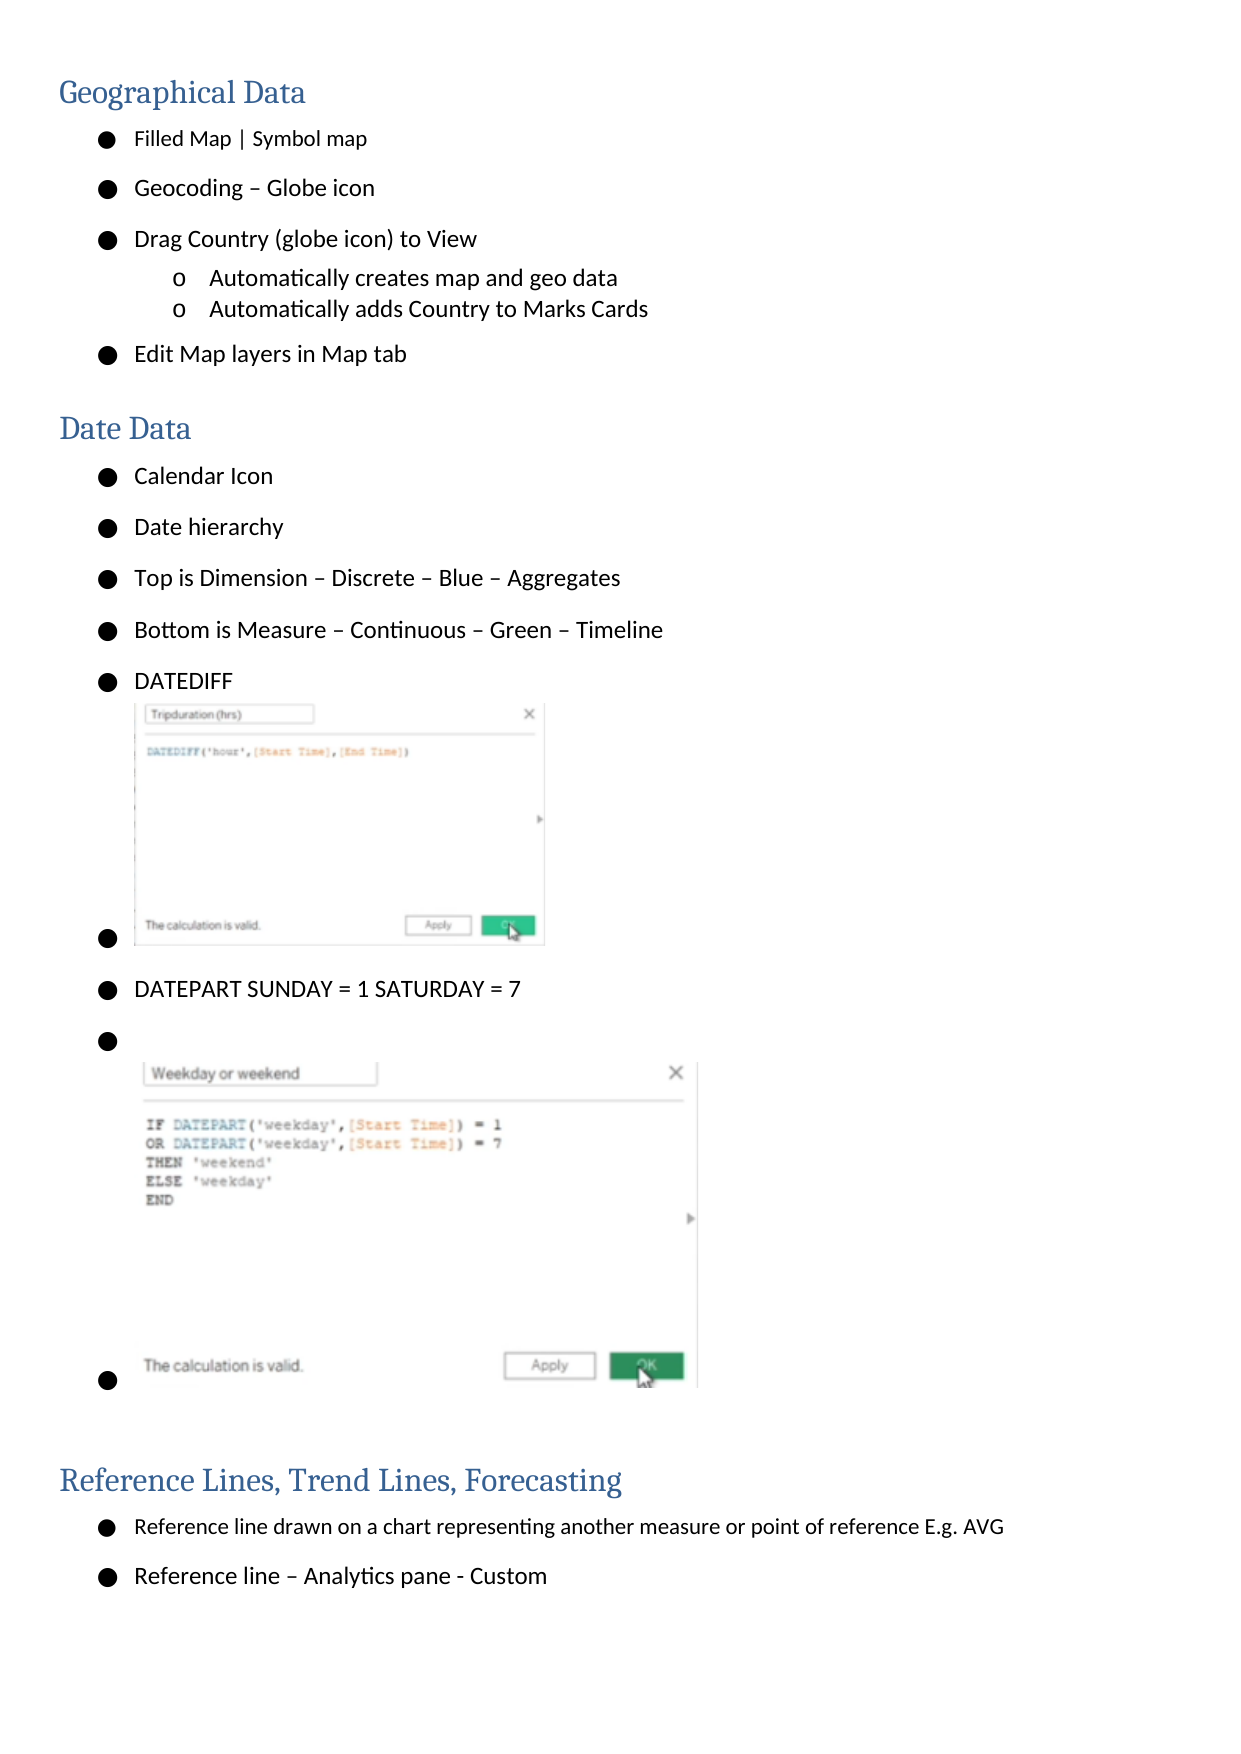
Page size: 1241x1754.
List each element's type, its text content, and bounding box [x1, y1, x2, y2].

list DATEDIFF [97, 652, 1167, 704]
subtitle Geographical Data [59, 74, 1167, 112]
subtitle Date Data [59, 409, 1167, 447]
list Reference line – Analytics pane - Custom [97, 1547, 1167, 1598]
subtitle Reference Lines, Trend Lines, Forecasting [59, 1462, 1167, 1500]
picture [134, 1062, 699, 1388]
list Top is Dimension – Discrete – Blue – Aggregates [97, 550, 1167, 601]
list Automatically creates map and geo data [172, 262, 1167, 293]
list Calendar Icon [97, 447, 1167, 499]
list Geocoding – Globe icon [97, 159, 1167, 210]
list Date hierarchy [97, 499, 1167, 550]
list Edit Map layers in Map tab [97, 325, 1167, 376]
list Drag Country (globe icon) to View [97, 210, 1167, 262]
list DATEPART SUNDAY = 1 SATURDAY = 7 [97, 960, 1167, 1011]
list Reference line drawn on a chart representing another measure or point of reference E.g. AVG [97, 1500, 1167, 1547]
list Filled Map | Symbol map [97, 112, 1167, 159]
list Automatically adds Country to Marks Cards [172, 293, 1167, 325]
list Bottom is Measure – Continuous – Green – Timeline [97, 601, 1167, 652]
picture [134, 703, 546, 946]
